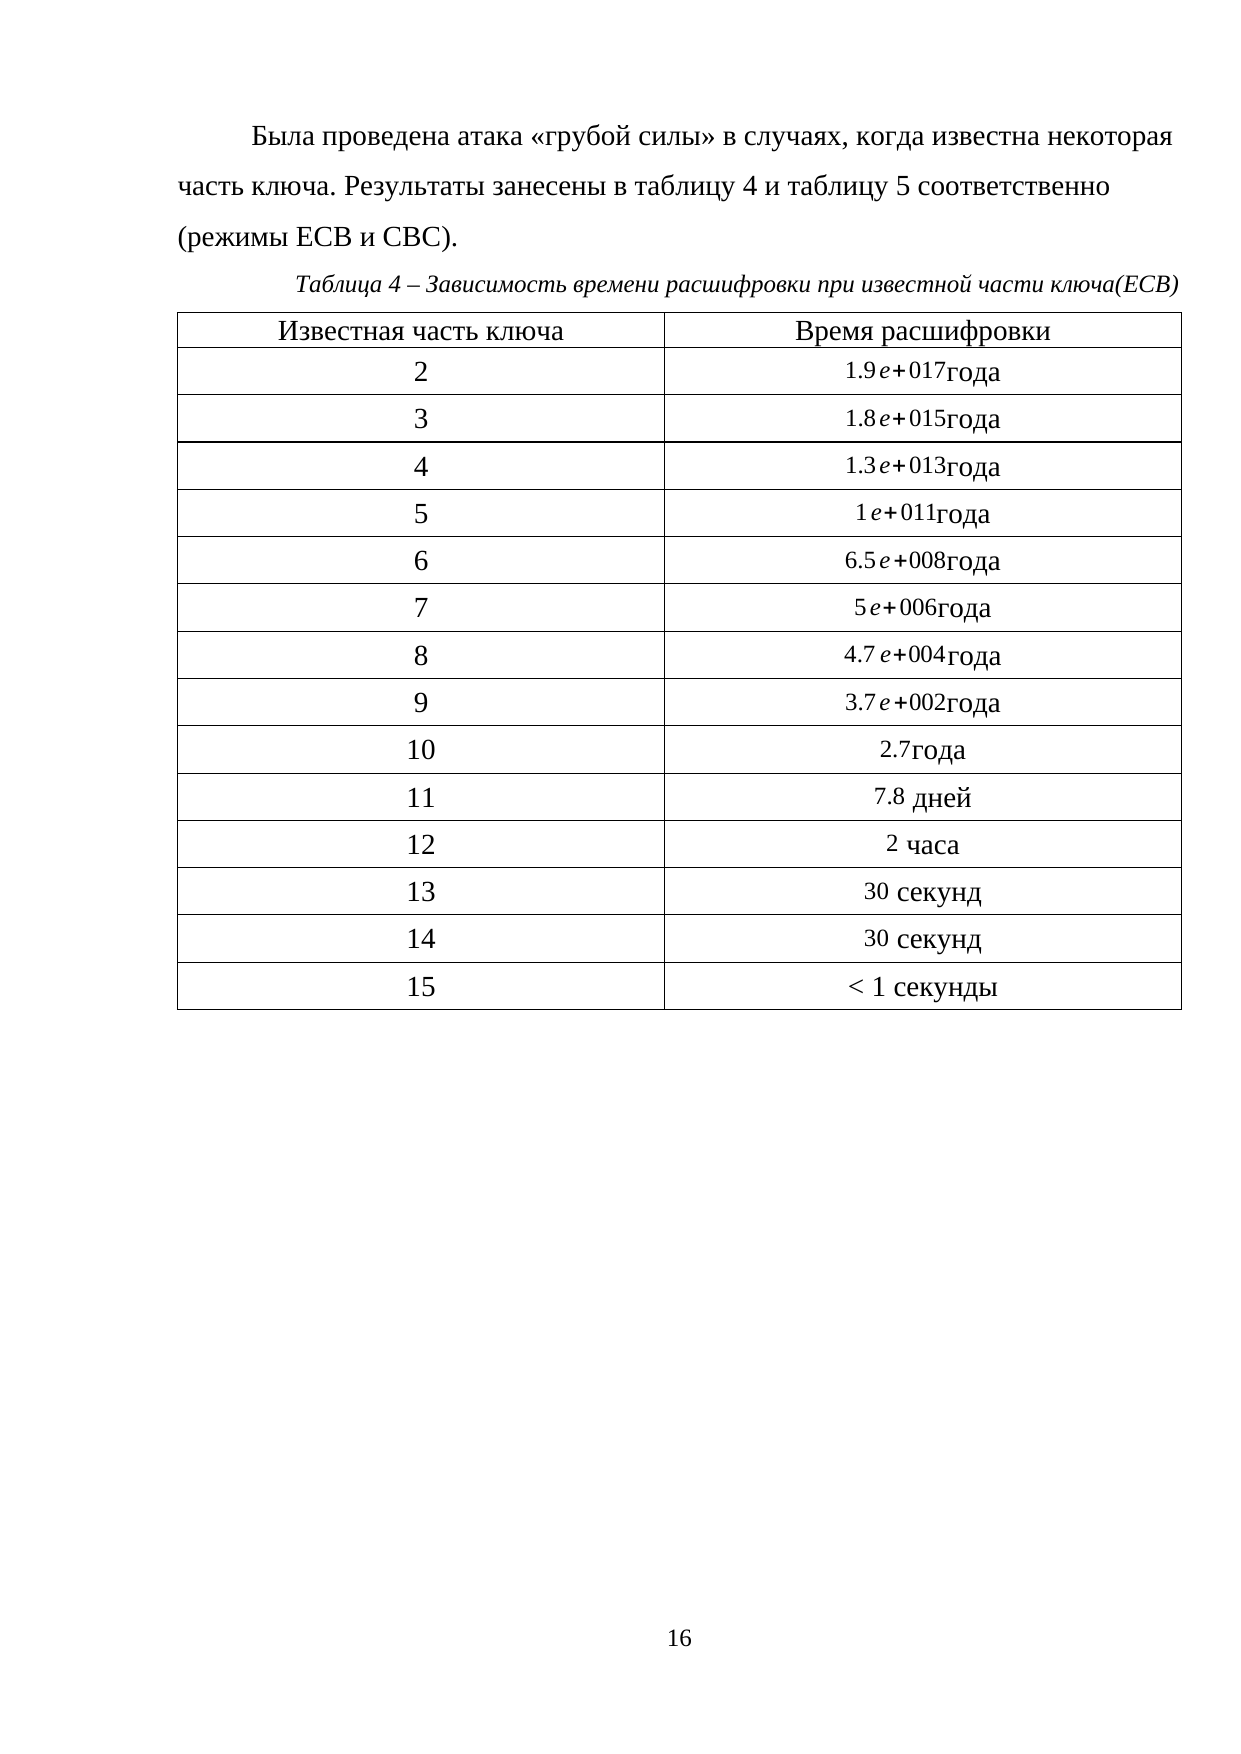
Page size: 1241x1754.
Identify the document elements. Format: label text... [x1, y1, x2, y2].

table_cell года [665, 395, 1181, 441]
table_cell < 1 секунды [665, 963, 1181, 1009]
table_cell 7 [178, 584, 664, 631]
table_cell 2 [178, 348, 664, 394]
table_cell 8 [178, 632, 664, 678]
table_cell года [665, 348, 1181, 394]
table_cell 12 [178, 821, 664, 867]
table_header Время расшифровки [665, 313, 1181, 347]
table_cell года [665, 632, 1181, 678]
table_cell года [665, 584, 1181, 631]
table_cell 3 [178, 395, 664, 441]
table_cell дней [665, 774, 1181, 820]
table_cell года [665, 726, 1181, 772]
table_cell 11 [178, 774, 664, 820]
table_cell 15 [178, 963, 664, 1009]
list Была проведена атака «грубой силы» в случаях, когда известна некоторая часть ключа. Результаты занесены в таблицу 4 и таблицу 5 соответственно (режимы ECB и CBC). [177, 118, 1181, 252]
table_cell года [665, 537, 1181, 583]
table_cell 5 [178, 490, 664, 536]
list Таблица 4 – Зависимость времени расшифровки при известной части ключа(ECB) [251, 269, 1181, 298]
table_cell года [665, 443, 1181, 489]
table_cell 6 [178, 537, 664, 583]
table_header Известная часть ключа [178, 313, 664, 347]
table_cell 4 [178, 443, 664, 489]
table_cell 10 [178, 726, 664, 772]
table_cell 14 [178, 915, 664, 962]
table_cell секунд [665, 915, 1181, 962]
table_cell года [665, 490, 1181, 536]
table_cell 9 [178, 679, 664, 725]
table_cell 13 [178, 868, 664, 914]
table_cell секунд [665, 868, 1181, 914]
table_cell года [665, 679, 1181, 725]
table_cell часа [665, 821, 1181, 867]
